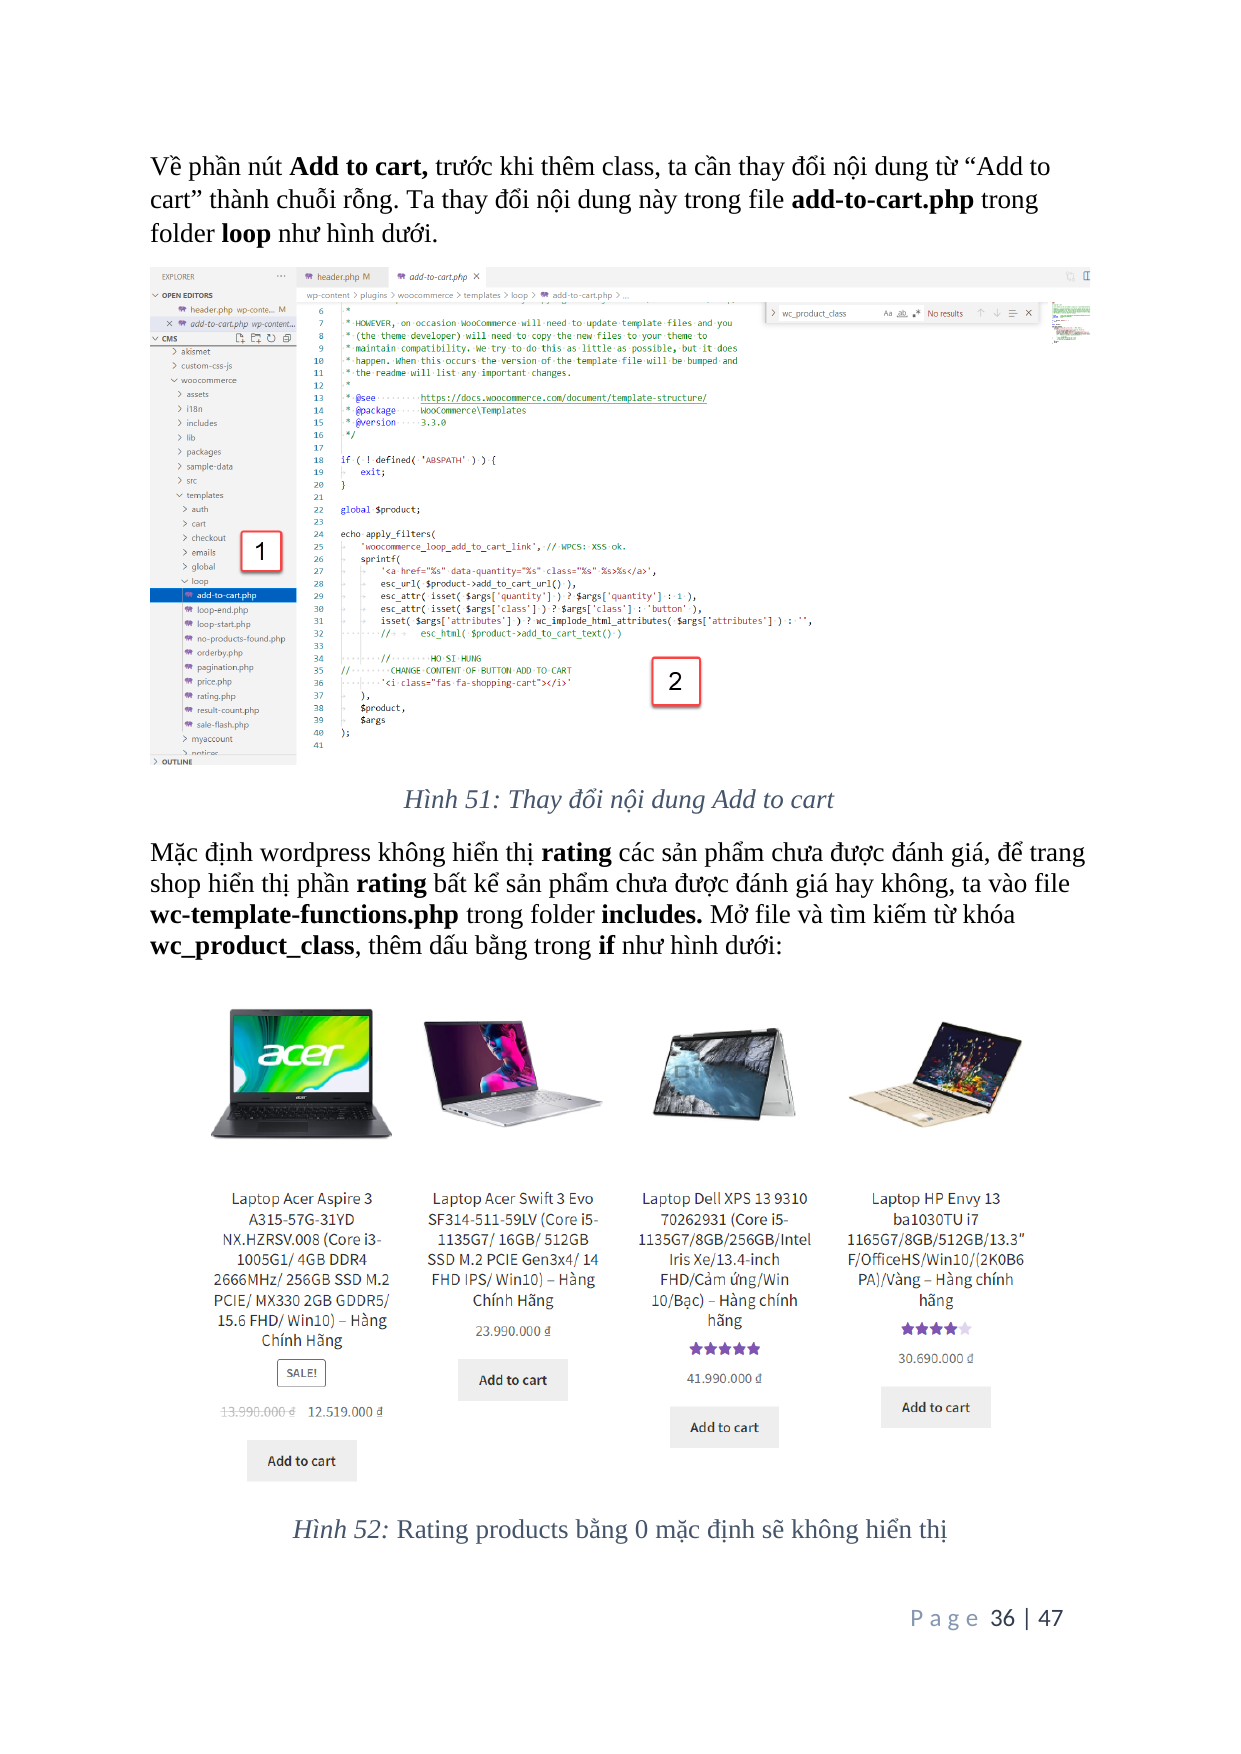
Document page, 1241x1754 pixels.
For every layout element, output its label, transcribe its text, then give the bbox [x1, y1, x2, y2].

text Mặc định wordpress không hiển thị rating các sản phẩm chưa được đánh giá, để trang shop hiển thị phần rating bất kể sản phẩm chưa được đánh giá hay không, ta vào file wc-template-functions.php trong folder includes. Mở file và tìm kiếm từ khóa wc_product_class, thêm dấu bằng trong if như hình dưới: [150, 836, 1090, 960]
text Hình 51: Thay đổi nội dung Add to cart [150, 784, 1090, 815]
text Về phần nút Add to cart, trước khi thêm class, ta cần thay đổi nội dung từ “Add to cart” thành chuỗi rỗng. Ta thay đổi nội dung này trong file add-to-cart.php trong folder loop như hình dưới. [150, 150, 1090, 248]
picture [150, 267, 1091, 765]
picture [150, 976, 1091, 1497]
text Hình 52: Rating products bằng 0 mặc định sẽ không hiển thị [150, 1513, 1090, 1544]
